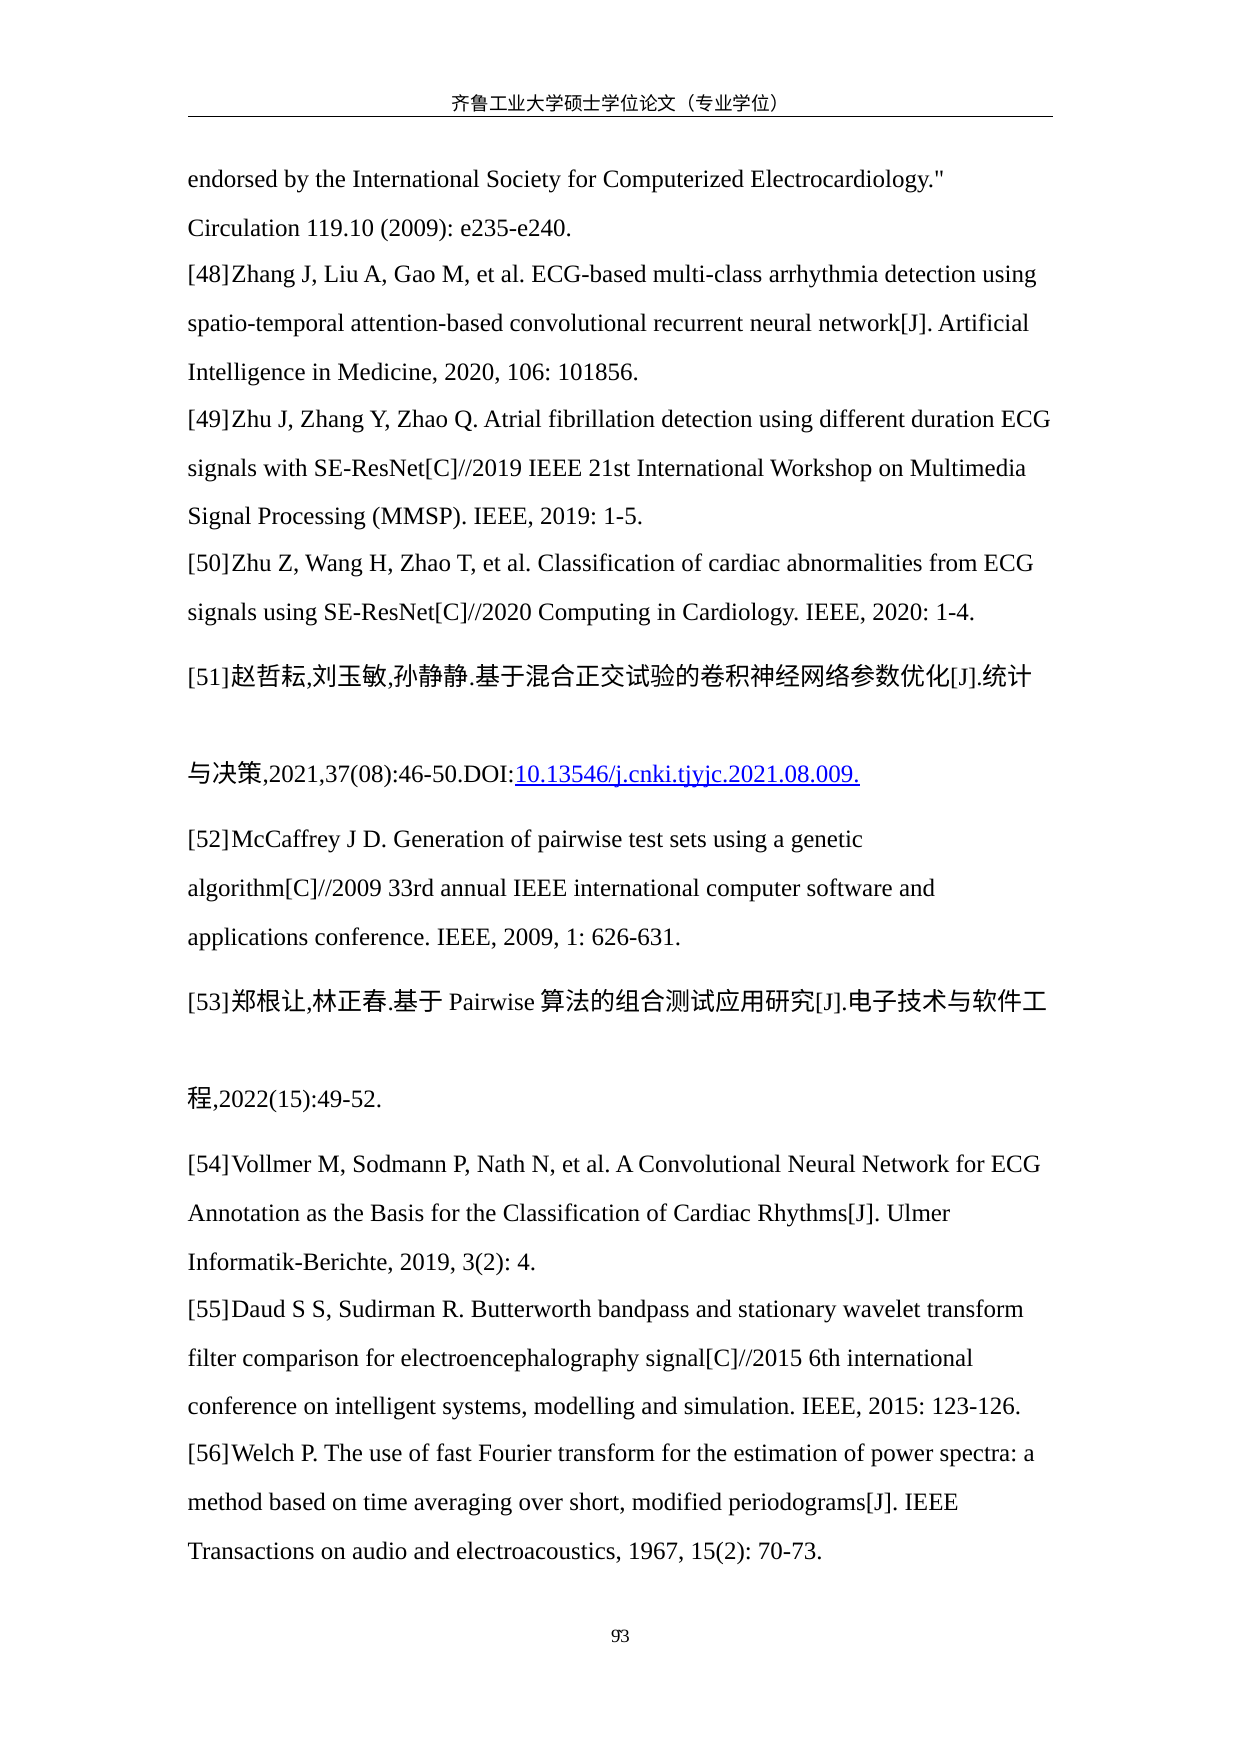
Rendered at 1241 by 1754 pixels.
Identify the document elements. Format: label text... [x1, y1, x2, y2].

list Daud S S, Sudirman R. Butterworth bandpass and stationary wavelet transform filter comparison for electroencephalography signal[C]//2015 6th international conference on intelligent systems, modelling and simulation. IEEE, 2015: 123-126. [187, 1292, 1053, 1422]
list Welch P. The use of fast Fourier transform for the estimation of power spectra: a method based on time averaging over short, modified periodograms[J]. IEEE Transactions on audio and electroacoustics, 1967, 15(2): 70-73. [187, 1436, 1053, 1566]
list McCaffrey J D. Generation of pairwise test sets using a genetic algorithm[C]//2009 33rd annual IEEE international computer software and applications conference. IEEE, 2009, 1: 626-631. [187, 823, 1053, 953]
list 赵哲耘,刘玉敏,孙静静.基于混合正交试验的卷积神经网络参数优化[J].统计与决策,2021,37(08):46-50.DOI:10.13546/j.cnki.tjyjc.2021.08.009. [187, 642, 1053, 804]
list Zhu J, Zhang Y, Zhao Q. Atrial fibrillation detection using different duration ECG signals with SE-ResNet[C]//2019 IEEE 21st International Workshop on Multimedia Signal Processing (MMSP). IEEE, 2019: 1-5. [187, 402, 1053, 532]
list 郑根让,林正春.基于Pairwise算法的组合测试应用研究[J].电子技术与软件工程,2022(15):49-52. [187, 967, 1053, 1129]
list Zhu Z, Wang H, Zhao T, et al. Classification of cardiac abnormalities from ECG signals using SE-ResNet[C]//2020 Computing in Cardiology. IEEE, 2020: 1-4. [187, 546, 1053, 628]
list Vollmer M, Sodmann P, Nath N, et al. A Convolutional Neural Network for ECG Annotation as the Basis for the Classification of Cardiac Rhythms[J]. Ulmer Informatik-Berichte, 2019, 3(2): 4. [187, 1148, 1053, 1278]
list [187, 162, 1053, 243]
list Zhang J, Liu A, Gao M, et al. ECG-based multi-class arrhythmia detection using spatio-temporal attention-based convolutional recurrent neural network[J]. Artificial Intelligence in Medicine, 2020, 106: 101856. [187, 258, 1053, 388]
